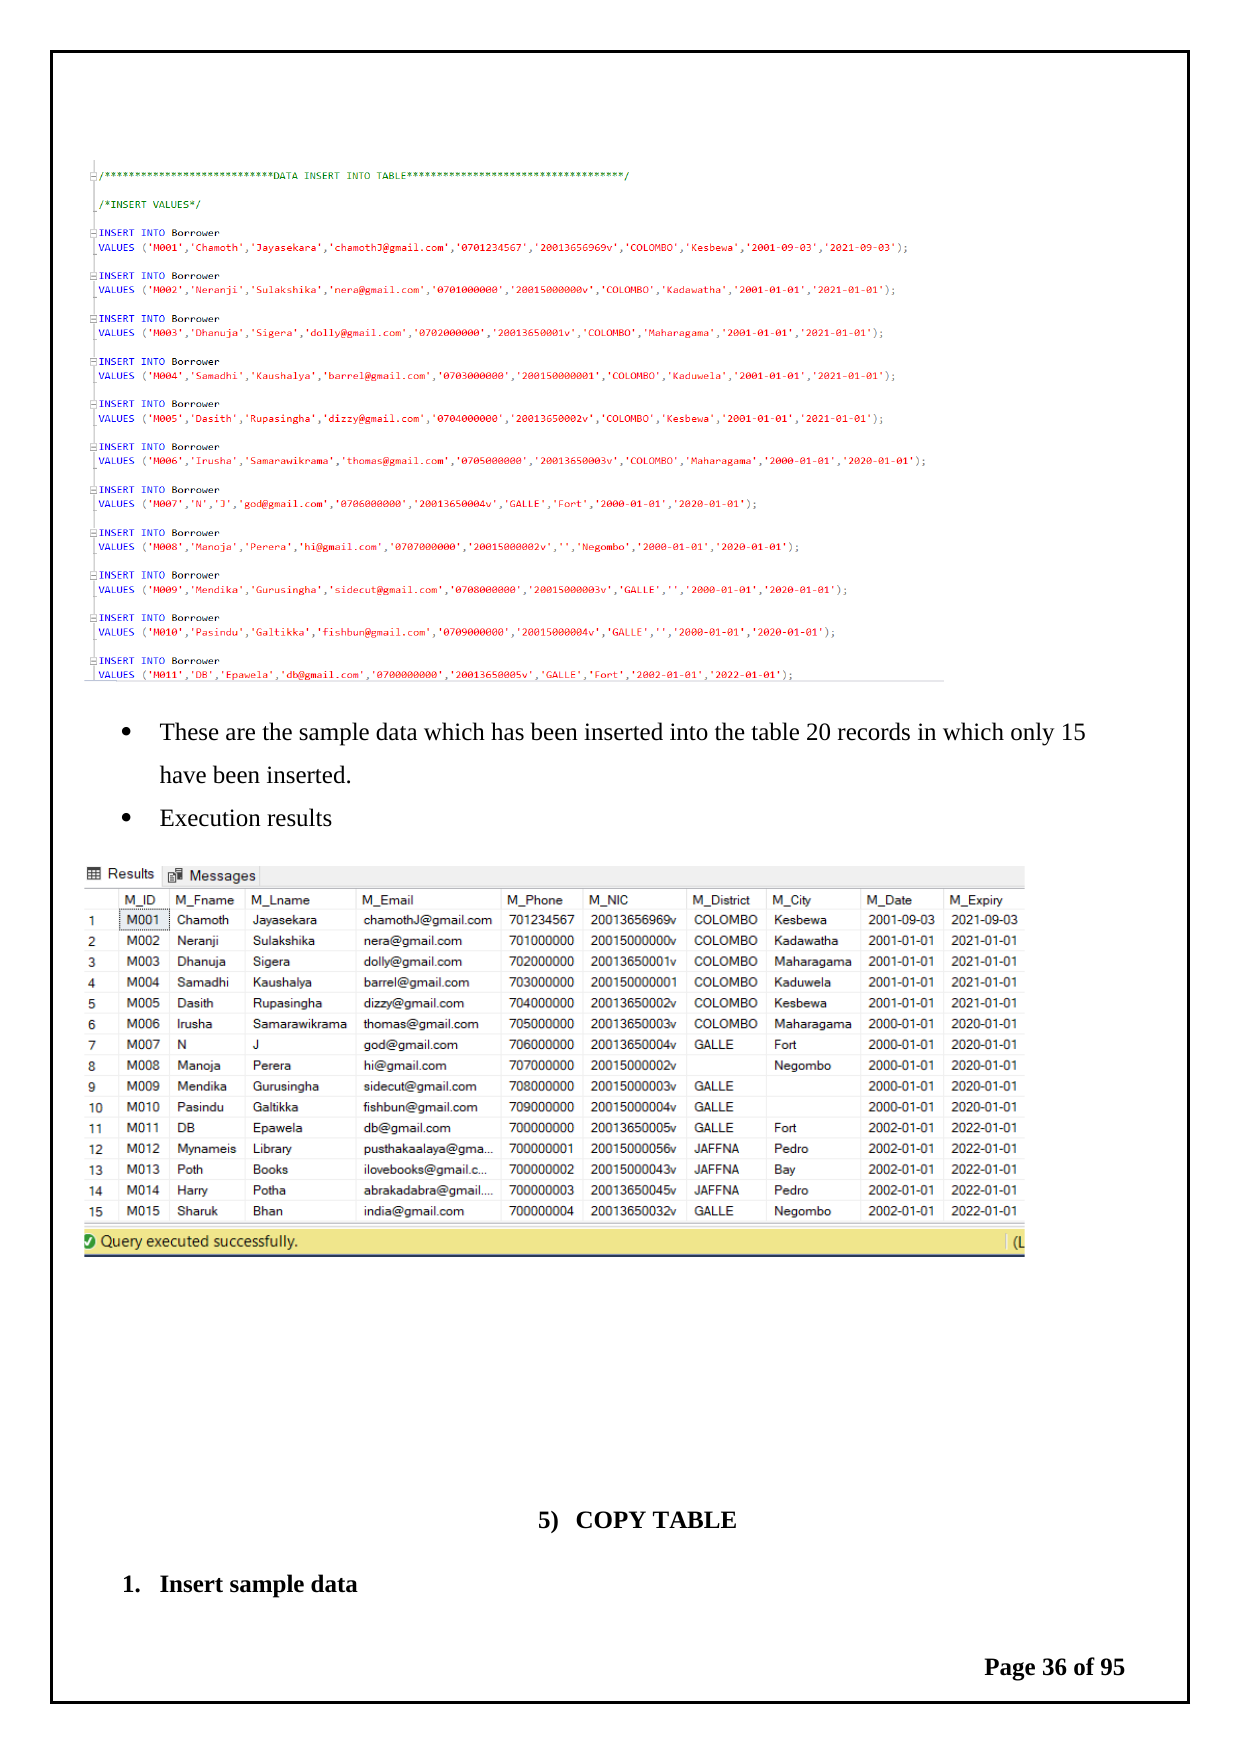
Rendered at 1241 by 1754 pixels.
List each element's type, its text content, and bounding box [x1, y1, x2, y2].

subtitle COPY TABLE [150, 1506, 1125, 1534]
picture [84, 866, 1025, 1257]
picture [84, 160, 944, 682]
list Execution results [122, 803, 1125, 832]
subtitle Insert sample data [122, 1569, 1125, 1598]
list These are the sample data which has been inserted into the table 20 records in which only 15 have been inserted. [122, 717, 1125, 788]
